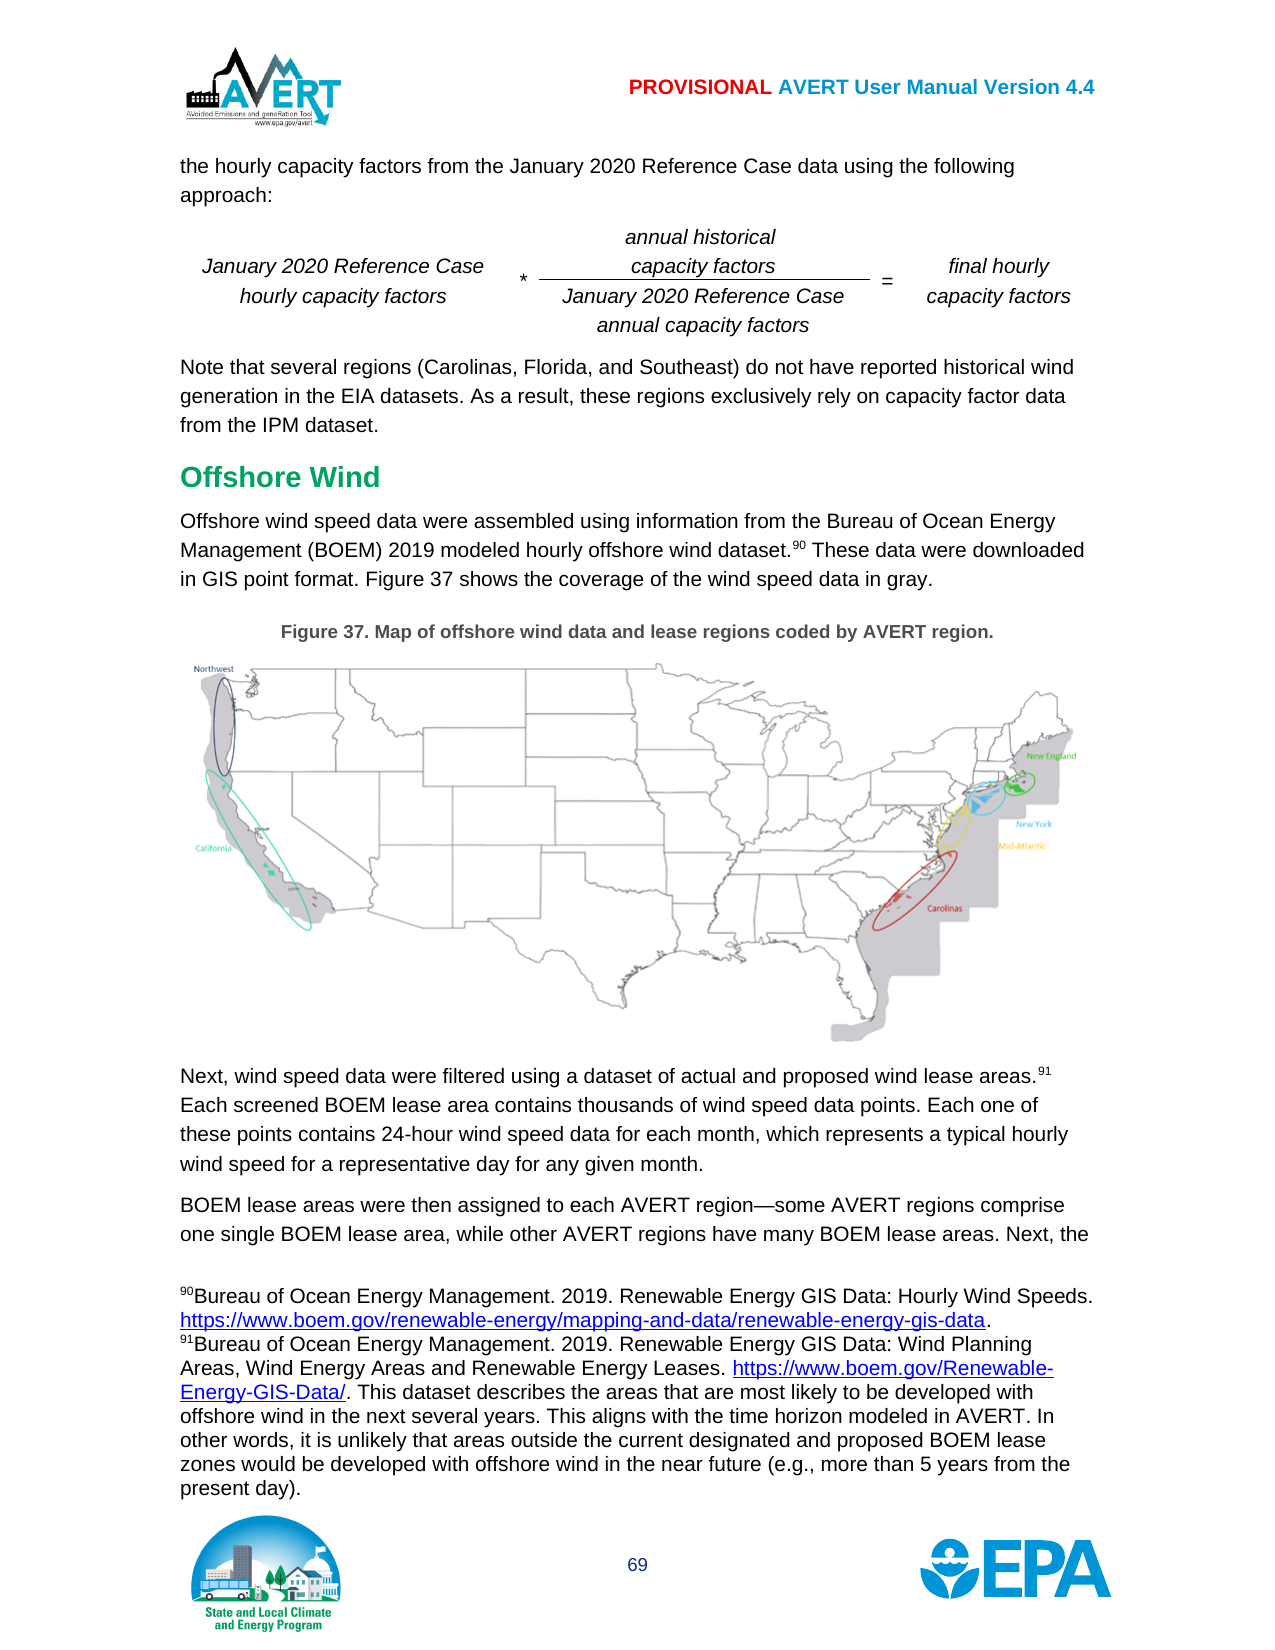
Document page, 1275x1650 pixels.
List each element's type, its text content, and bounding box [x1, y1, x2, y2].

table_header final hourly capacity factors [904, 221, 1095, 338]
table_header January 2020 Reference Case hourly capacity factors [180, 221, 508, 338]
text Next, wind speed data were filtered using a dataset of actual and proposed wind lease areas. Each screened BOEM lease area contains thousands of wind speed data points. Each one of these points contains 24-hour wind speed data for each month, which represents a typical hourly wind speed for a representative day for any given month. [180, 1060, 1095, 1177]
text Offshore wind speed data were assembled using information from the Bureau of Ocean Energy Management (BOEM) 2019 modeled hourly offshore wind dataset. These data were downloaded in GIS point format. Figure 37 shows the coverage of the wind speed data in gray. [180, 505, 1095, 593]
text Note that several regions (Carolinas, Florida, and Southeast) do not have reported historical wind generation in the EIA datasets. As a result, these regions exclusively rely on capacity factor data from the IPM dataset. [180, 351, 1095, 438]
table_cell January 2020 Reference Case annual capacity factors [539, 280, 870, 338]
table_header annual historical capacity factors [539, 221, 870, 279]
table_header * [508, 221, 539, 338]
subtitle Offshore Wind [180, 468, 1095, 493]
picture [180, 40, 347, 131]
picture [184, 1513, 348, 1640]
table_header = [870, 221, 904, 338]
text Figure 37. Map of offshore wind data and lease regions coded by AVERT region. [180, 618, 1095, 643]
picture [187, 655, 1088, 1048]
